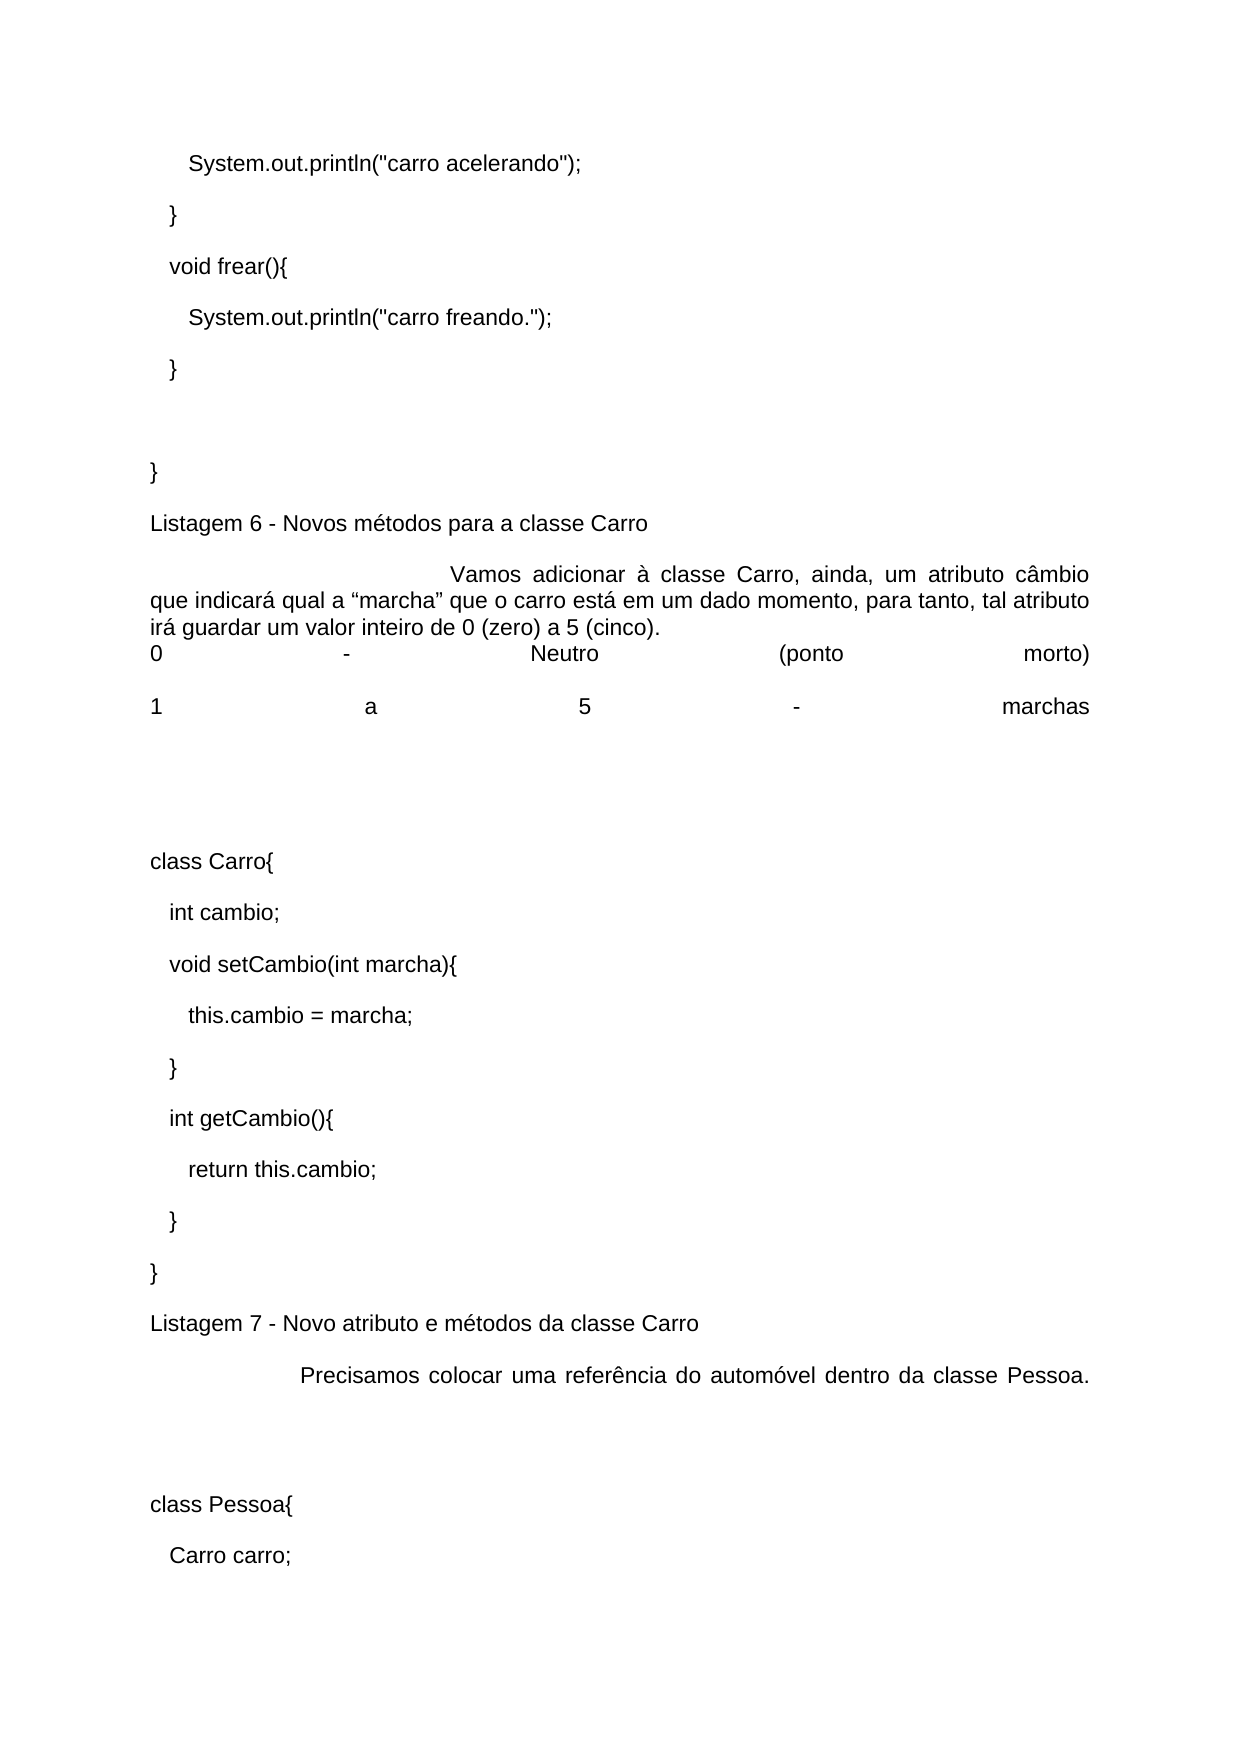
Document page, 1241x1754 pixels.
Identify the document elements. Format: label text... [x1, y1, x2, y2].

text Carro carro; [150, 1542, 1090, 1568]
text System.out.println("carro acelerando"); [150, 150, 1090, 176]
text class Carro{ [150, 848, 1090, 874]
text Listagem 7 - Novo atributo e métodos da classe Carro [150, 1310, 1090, 1337]
text int getCambio(){ [150, 1105, 1090, 1131]
text } [150, 458, 1090, 484]
text } [150, 1053, 1090, 1080]
text } [150, 1259, 1090, 1285]
text this.cambio = marcha; [150, 1002, 1090, 1028]
text void setCambio(int marcha){ [150, 951, 1090, 977]
text System.out.println("carro freando."); [150, 304, 1090, 330]
text } [150, 201, 1090, 228]
text int cambio; [150, 899, 1090, 926]
text } [150, 355, 1090, 382]
text } [150, 1207, 1090, 1234]
text Precisamos colocar uma referência do automóvel dentro da classe Pessoa. [150, 1362, 1090, 1414]
text return this.cambio; [150, 1156, 1090, 1182]
text class Pessoa{ [150, 1491, 1090, 1517]
text Listagem 6 - Novos métodos para a classe Carro [150, 509, 1090, 536]
text void frear(){ [150, 253, 1090, 279]
text Vamos adicionar à classe Carro, ainda, um atributo câmbio que indicará qual a “marcha” que o carro está em um dado momento, para tanto, tal atributo irá guardar um valor inteiro de 0 (zero) a 5 (cinco). 0 - Neutro (ponto morto) 1 a 5 - marchas [150, 561, 1090, 772]
